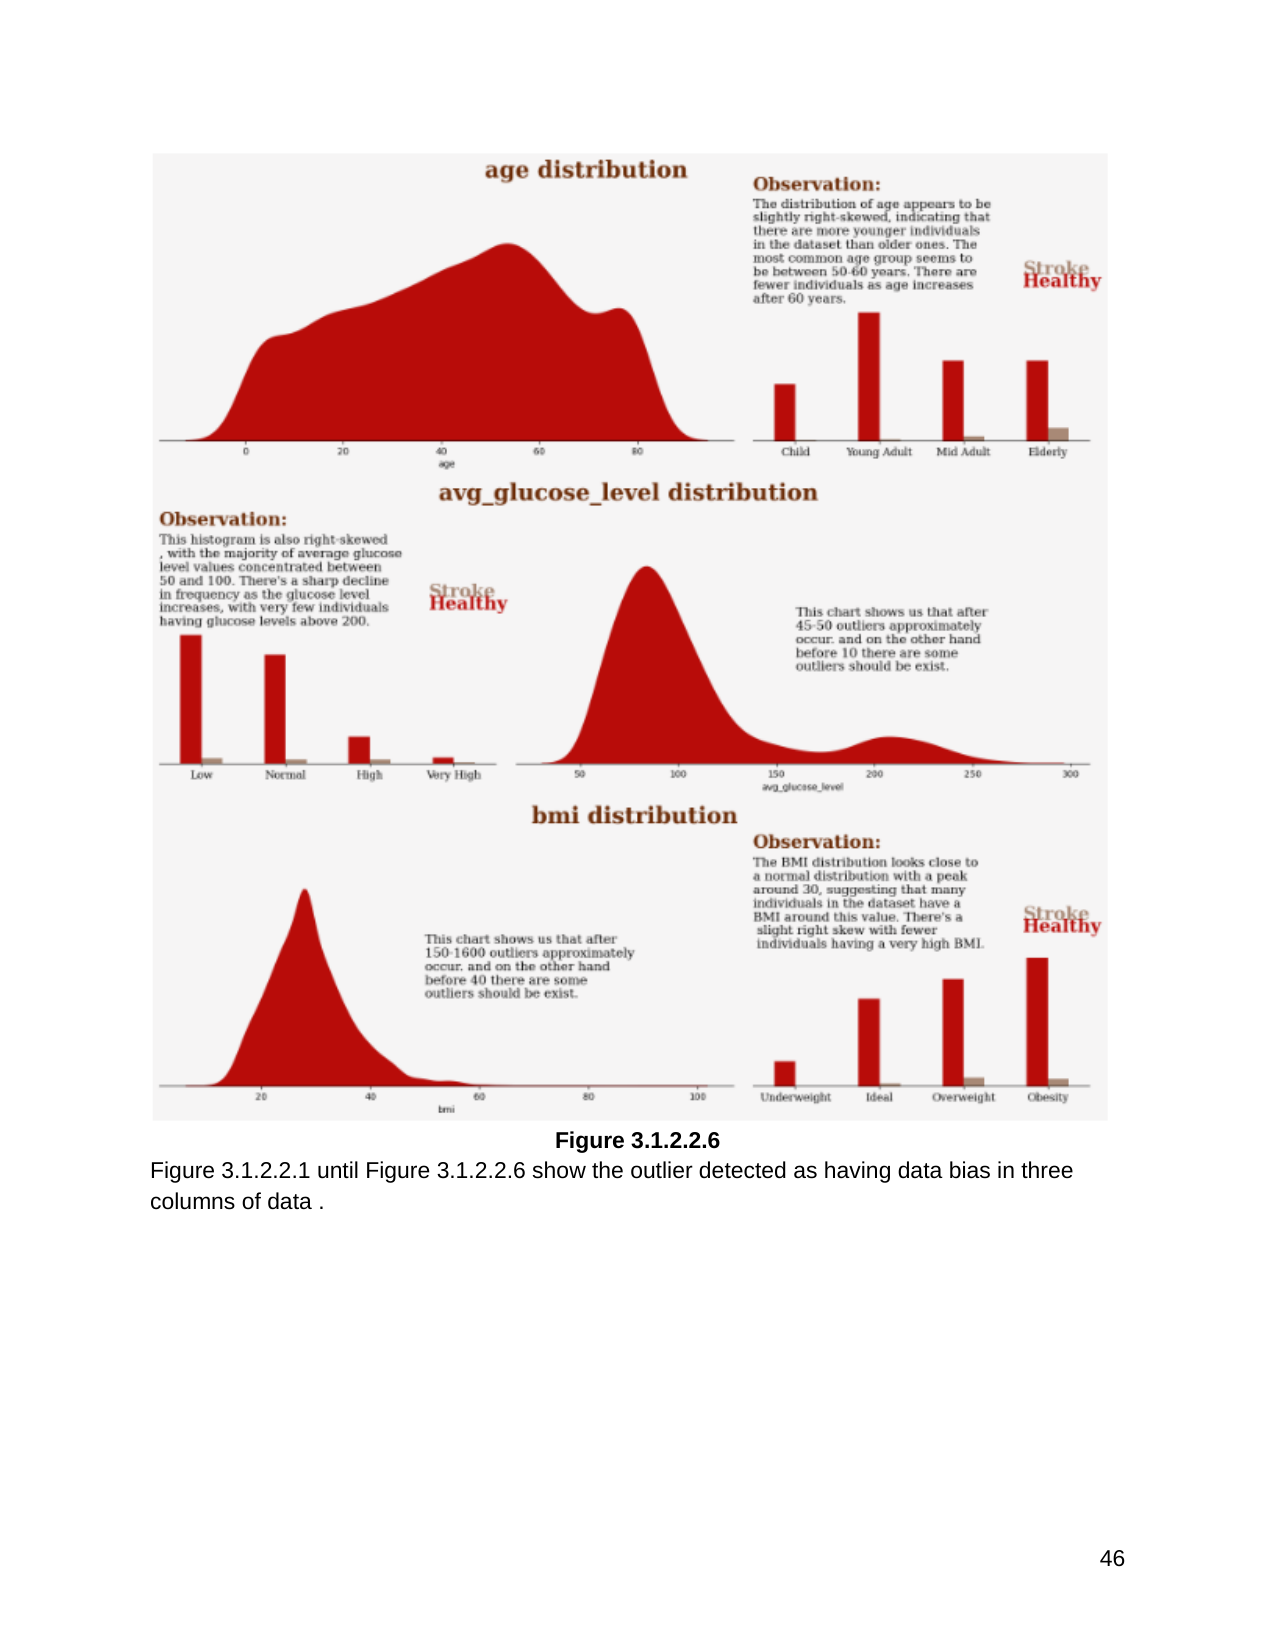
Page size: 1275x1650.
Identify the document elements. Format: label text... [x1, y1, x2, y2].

picture [150, 150, 1108, 1124]
text Figure 3.1.2.2.1 until Figure 3.1.2.2.6 show the outlier detected as having data bias in three columns of data . [150, 1157, 1125, 1214]
text Figure 3.1.2.2.6 [150, 1127, 1125, 1154]
